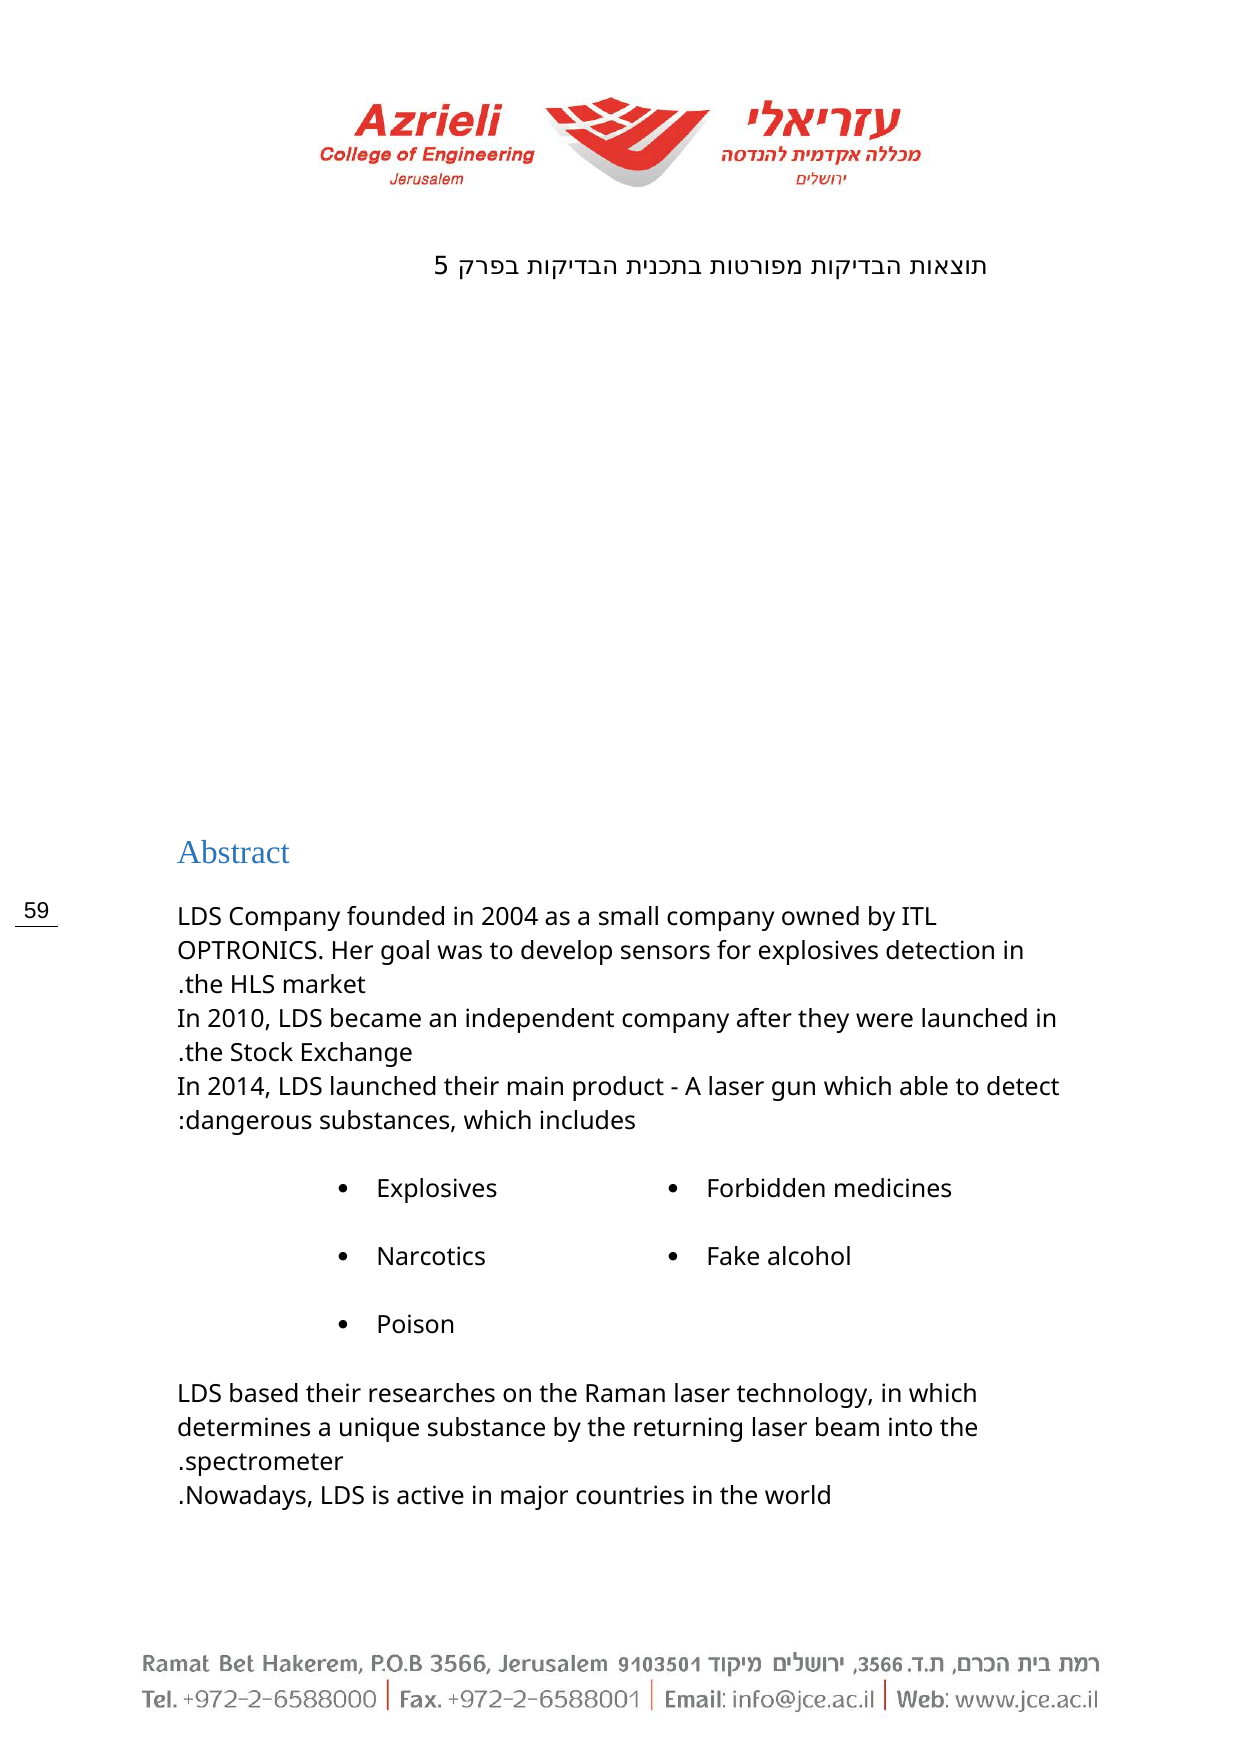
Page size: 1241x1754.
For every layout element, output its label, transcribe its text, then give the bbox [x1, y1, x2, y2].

text In 2014, LDS launched their main product - A laser gun which able to detect dangerous substances, which includes: [177, 1069, 1063, 1137]
text Nowadays, LDS is active in major countries in the world. [177, 1477, 1063, 1511]
text LDS Company founded in 2004 as a small company owned by ITL OPTRONICS. Her goal was to develop sensors for explosives detection in the HLS market. [177, 898, 1063, 1001]
text תוצאות הבדיקות מפורטות בתכנית הבדיקות בפרק 5 [177, 251, 1063, 280]
picture [107, 1633, 1133, 1742]
subtitle Abstract [177, 832, 1063, 870]
table_header Explosives Narcotics Poison [177, 1171, 620, 1341]
text In 2010, LDS became an independent company after they were launched in the Stock Exchange. [177, 1001, 1063, 1069]
text LDS based their researches on the Raman laser technology, in which determines a unique substance by the returning laser beam into the spectrometer. [177, 1375, 1063, 1477]
picture [42, 35, 1199, 212]
table_header Forbidden medicines Fake alcohol [620, 1171, 1062, 1341]
